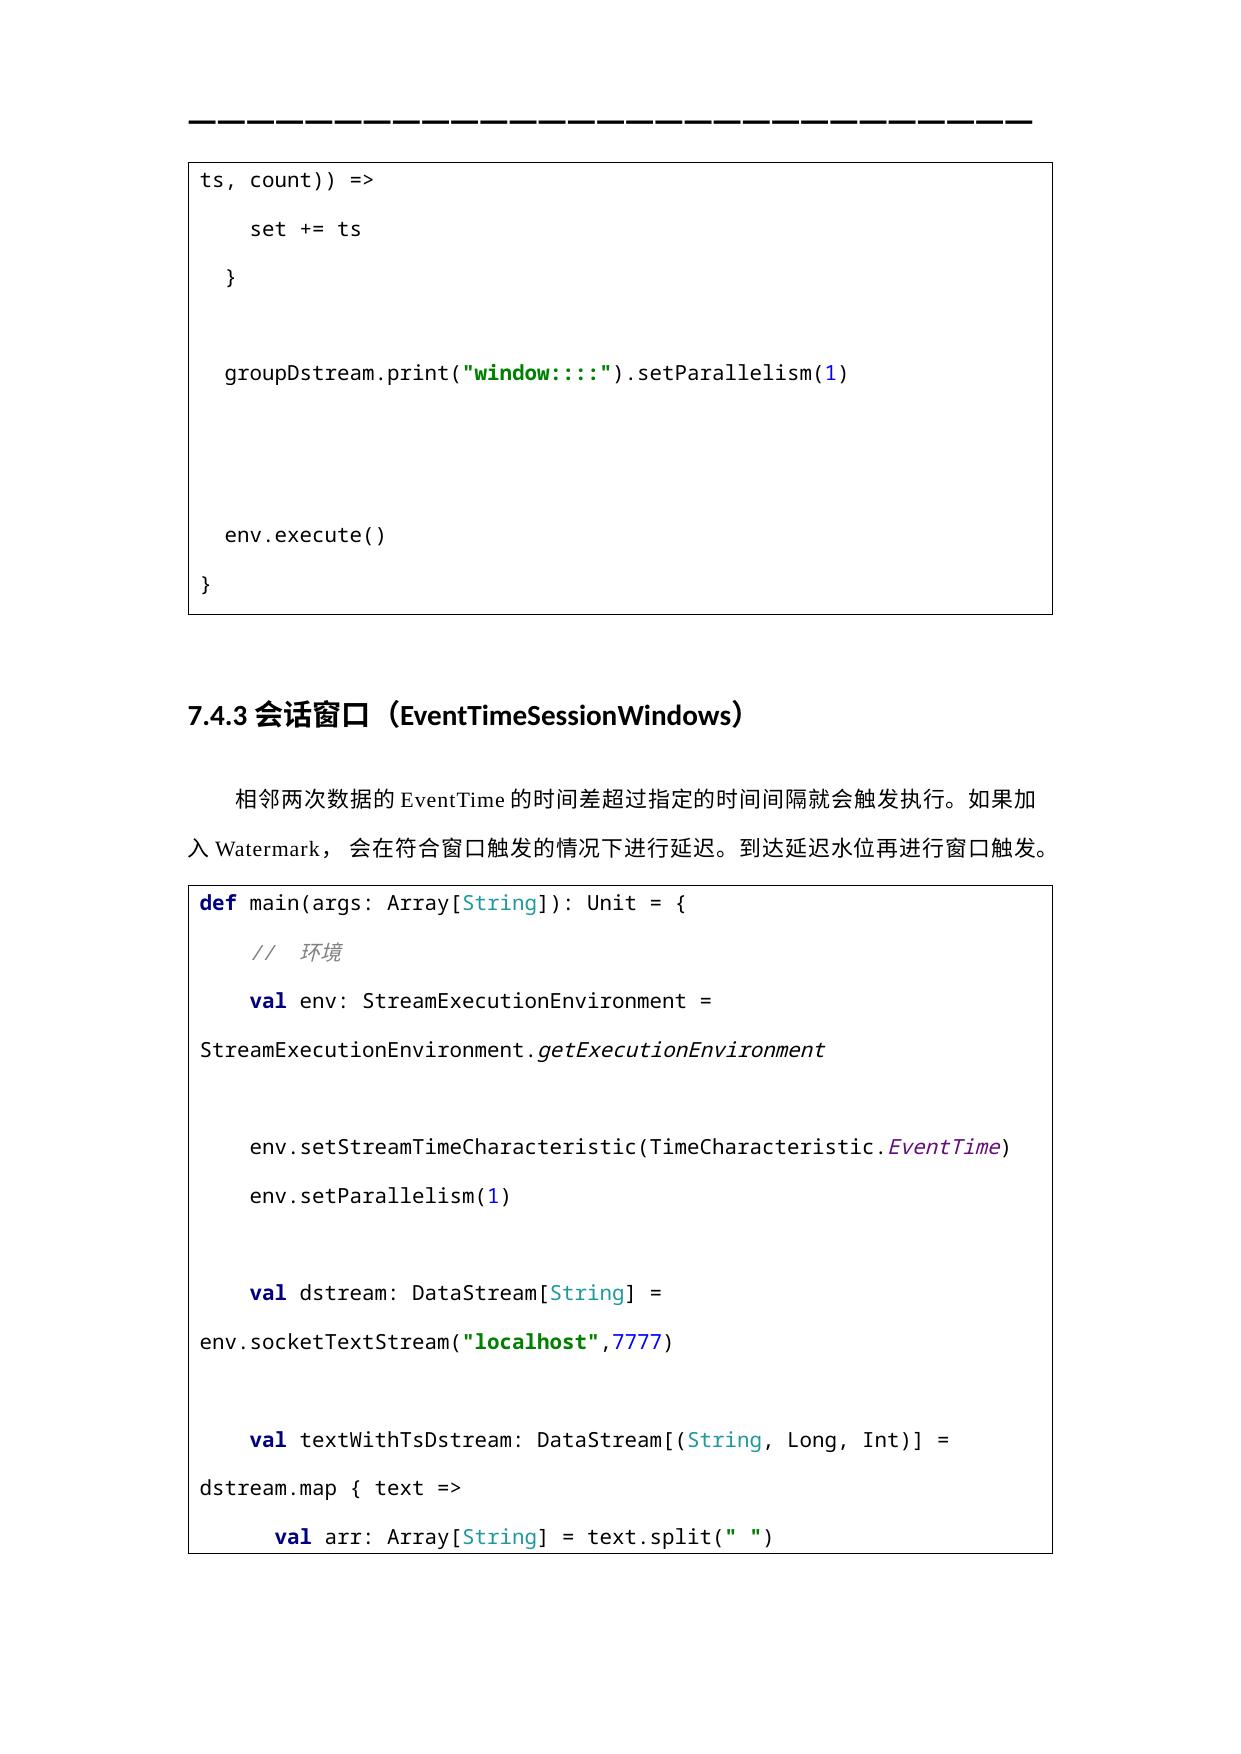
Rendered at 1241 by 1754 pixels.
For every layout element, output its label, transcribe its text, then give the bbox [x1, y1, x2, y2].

subtitle 7.4.3 会话窗口（EventTimeSessionWindows） [187, 680, 1053, 745]
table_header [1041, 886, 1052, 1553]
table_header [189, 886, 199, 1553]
text 相邻两次数据的EventTime的时间差超过指定的时间间隔就会触发执行。如果加入Watermark， 会在符合窗口触发的情况下进行延迟。到达延迟水位再进行窗口触发。 [187, 782, 1053, 863]
